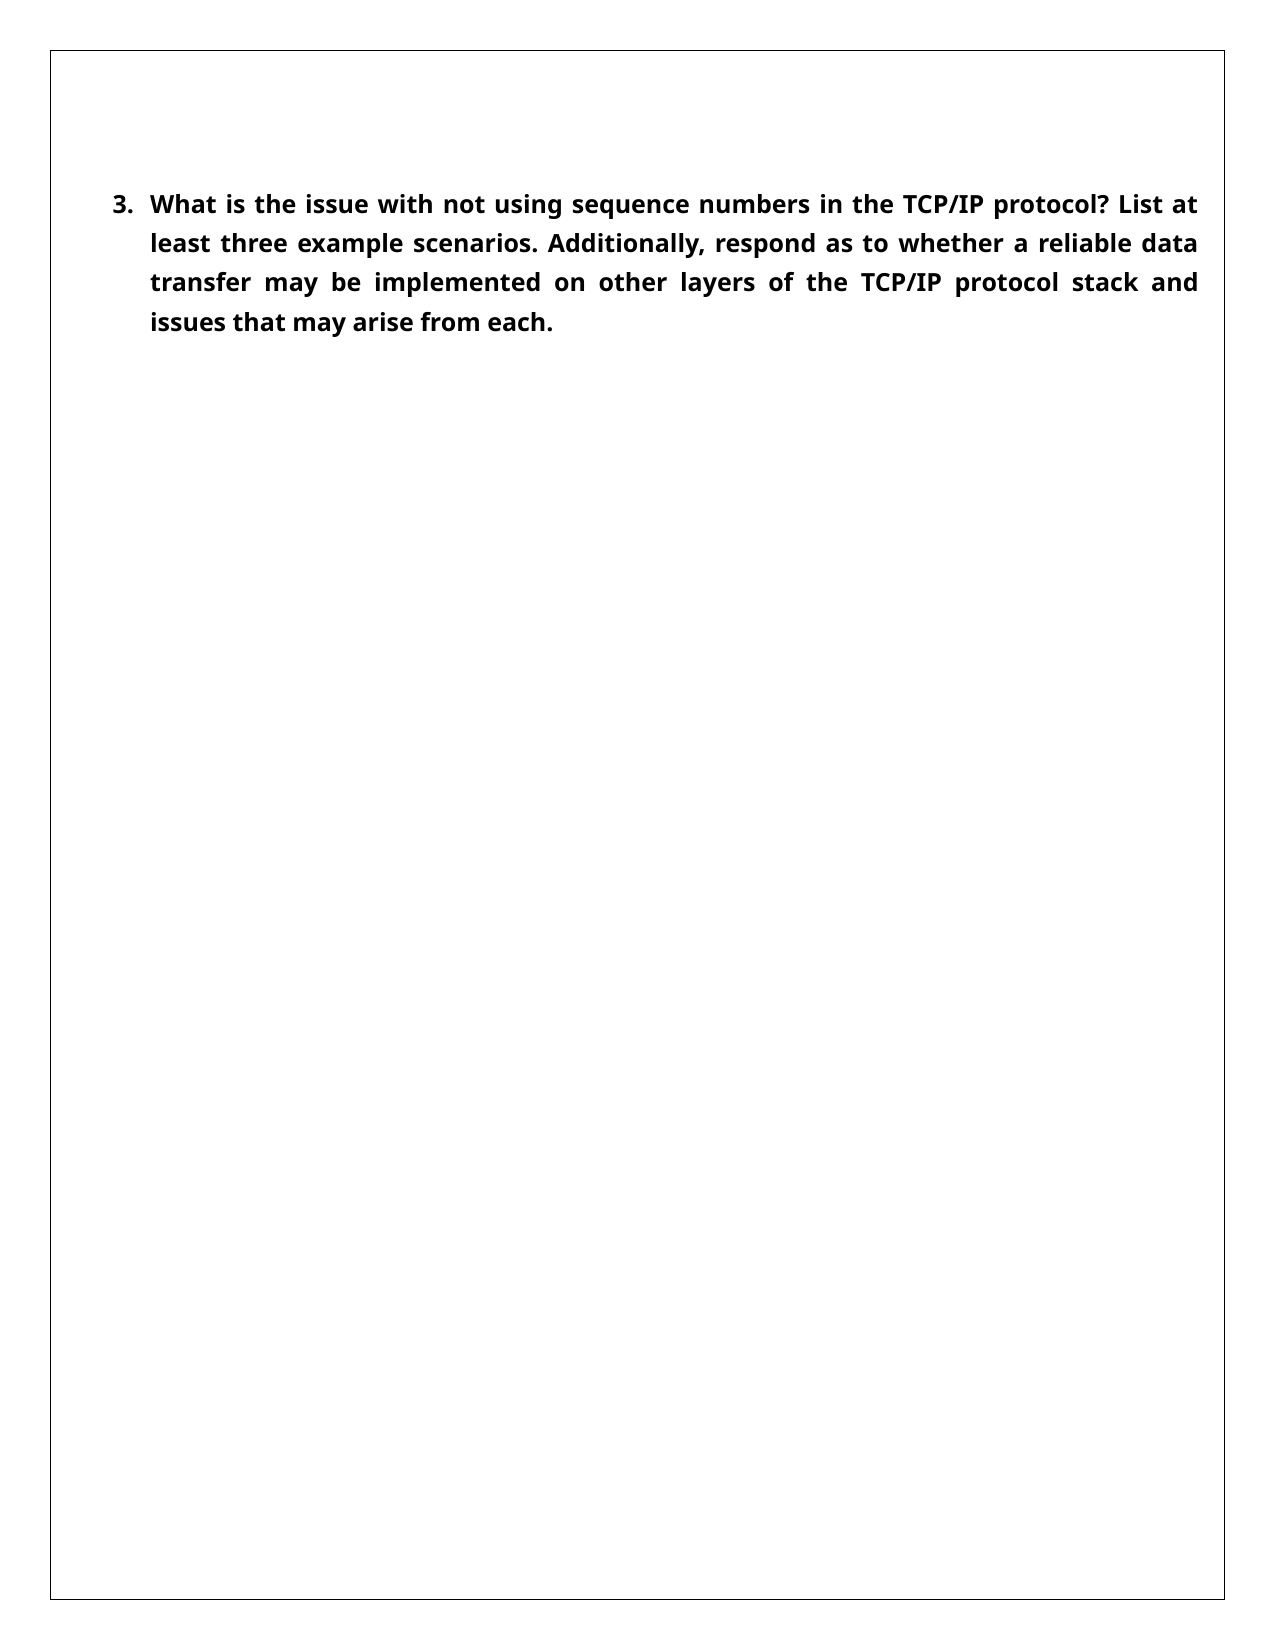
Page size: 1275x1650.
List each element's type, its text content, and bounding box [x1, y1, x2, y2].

list What is the issue with not using sequence numbers in the TCP/IP protocol? List at least three example scenarios. Additionally, respond as to whether a reliable data transfer may be implemented on other layers of the TCP/IP protocol stack and issues that may arise from each. [112, 187, 1200, 338]
